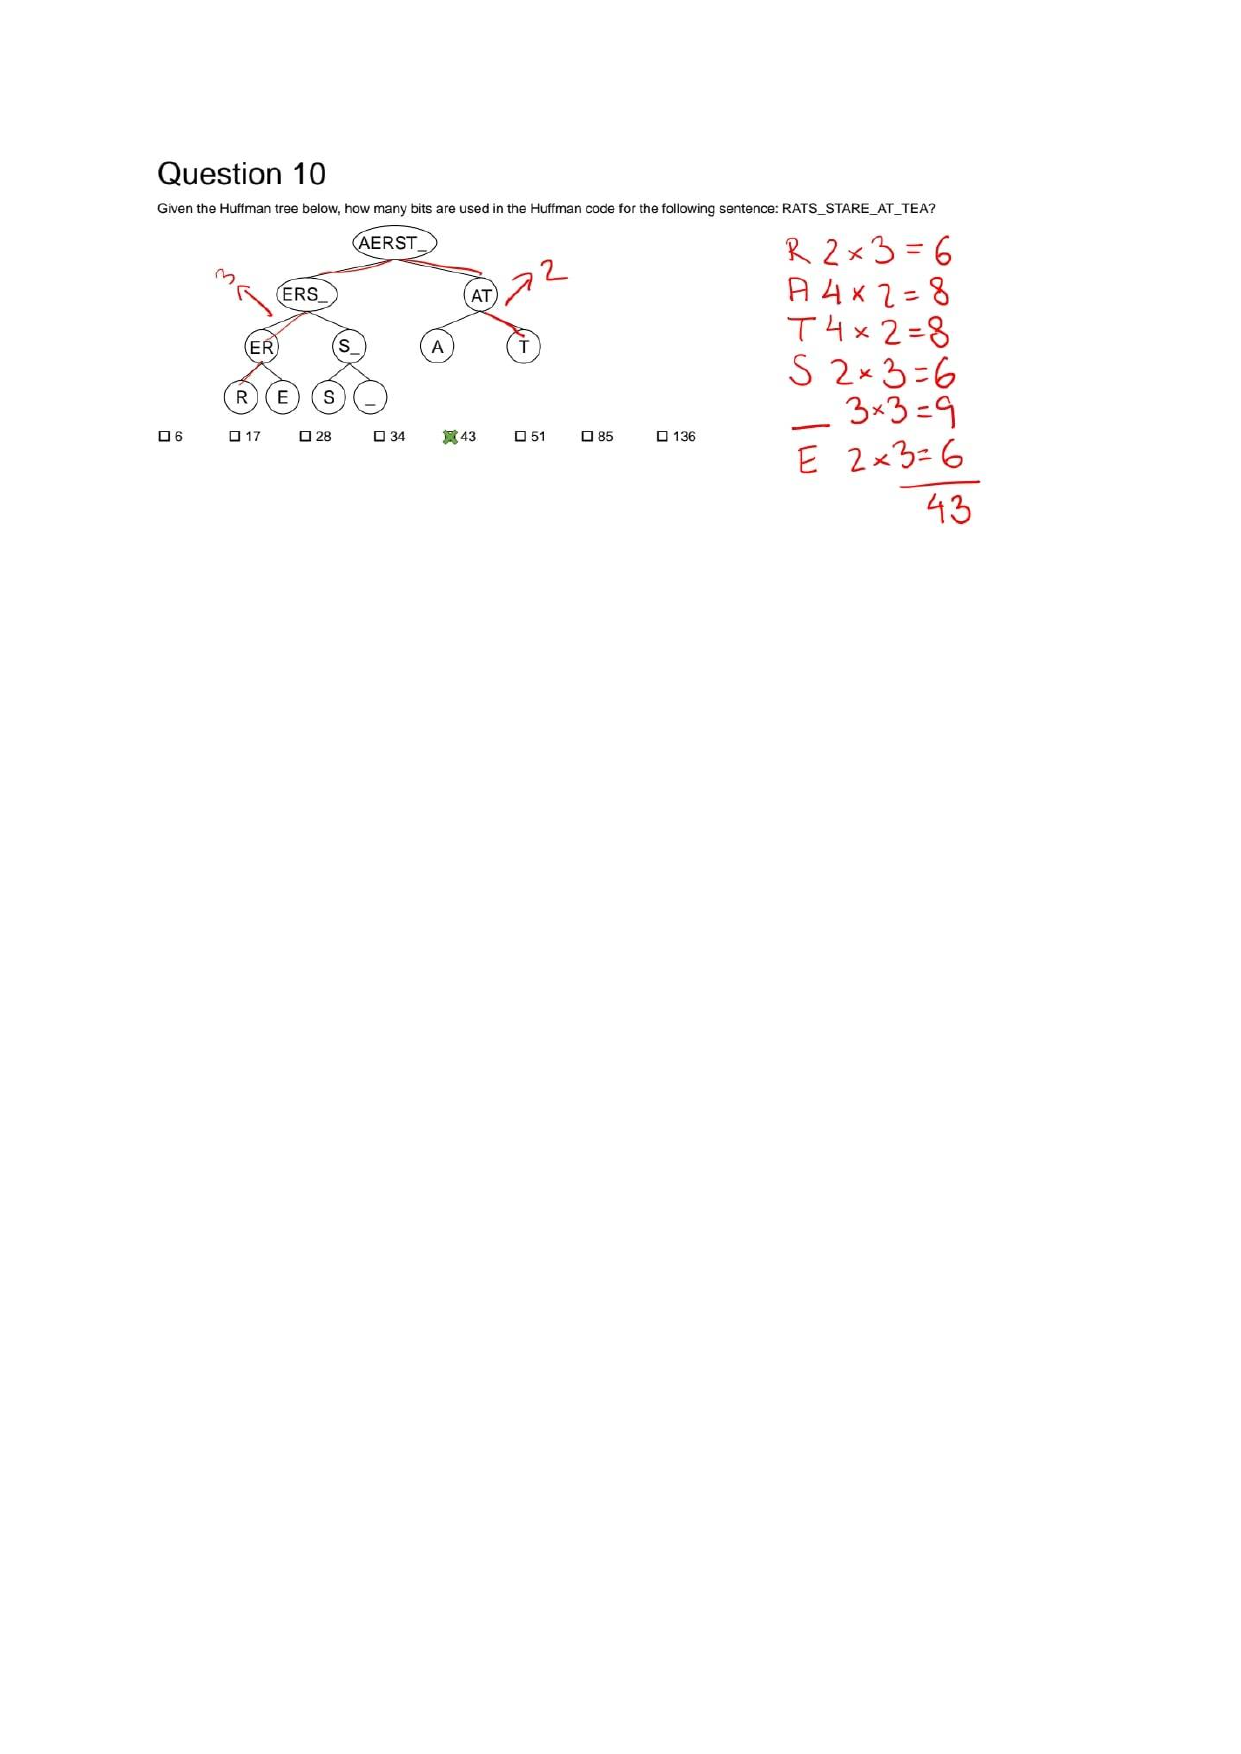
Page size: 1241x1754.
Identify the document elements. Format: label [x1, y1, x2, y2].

picture [150, 150, 1090, 679]
